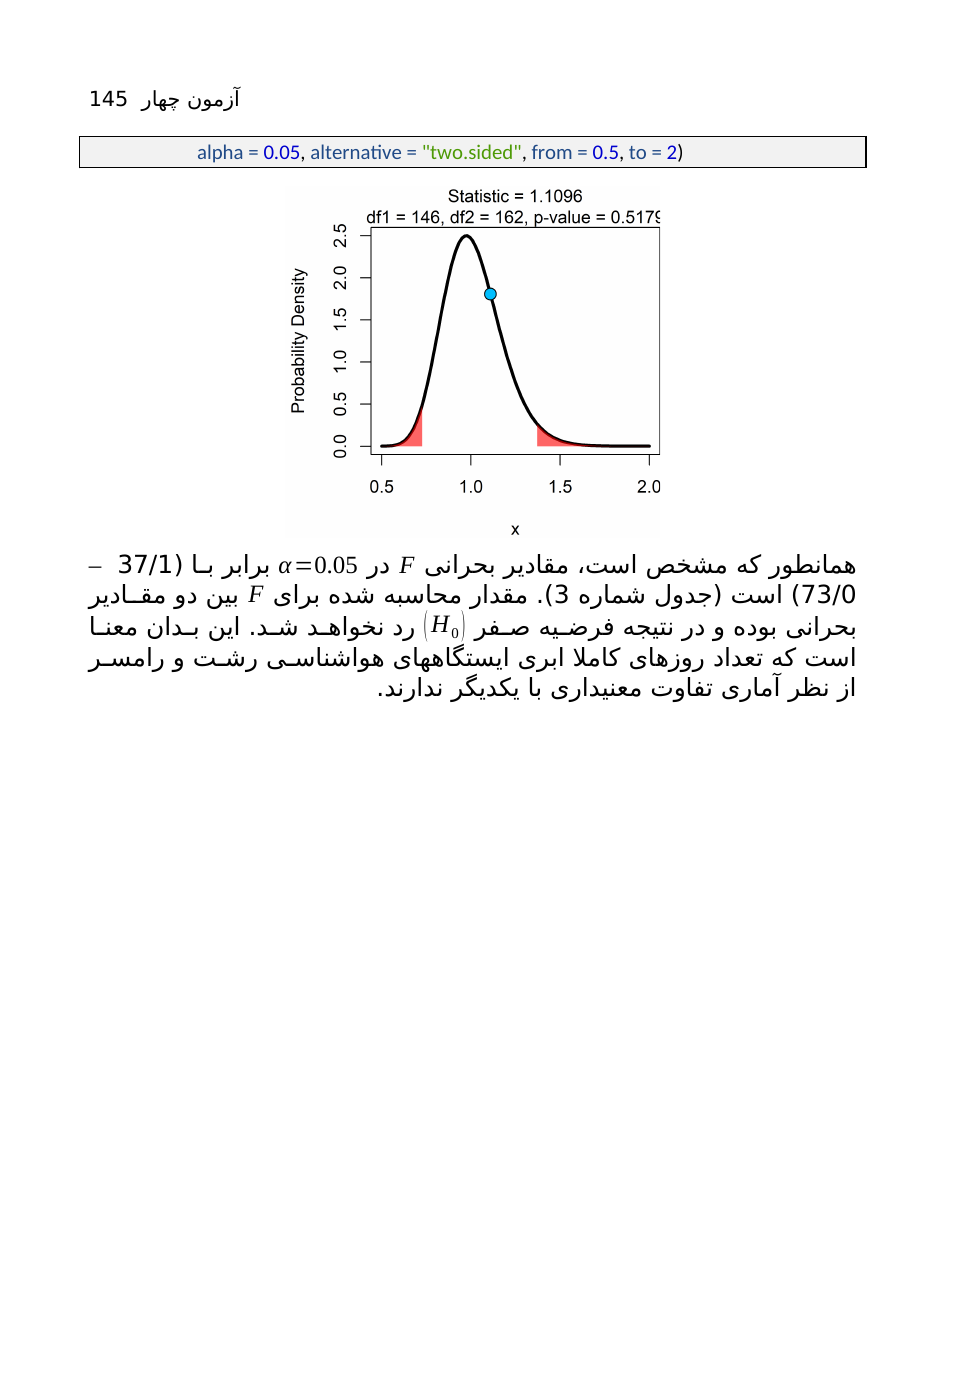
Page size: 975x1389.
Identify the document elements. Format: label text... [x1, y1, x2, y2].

text همانطور که مشخص است، مقادیر بحرانی در برابر با (37/1 – 73/0) است (جدول شماره 3). مقدار محاسبه شده برای بین دو مقادیر بحرانی بوده و در نتیجه فرضیه صفر رد نخواهد شد. این بدان معنا است که تعداد روزهای کاملا ابری ایستگاه‏های هواشناسی رشت و رامسر از نظر آماری تفاوت معنی‏داری با یکدیگر ندارند. [89, 551, 857, 702]
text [80, 137, 865, 167]
picture [285, 186, 661, 538]
